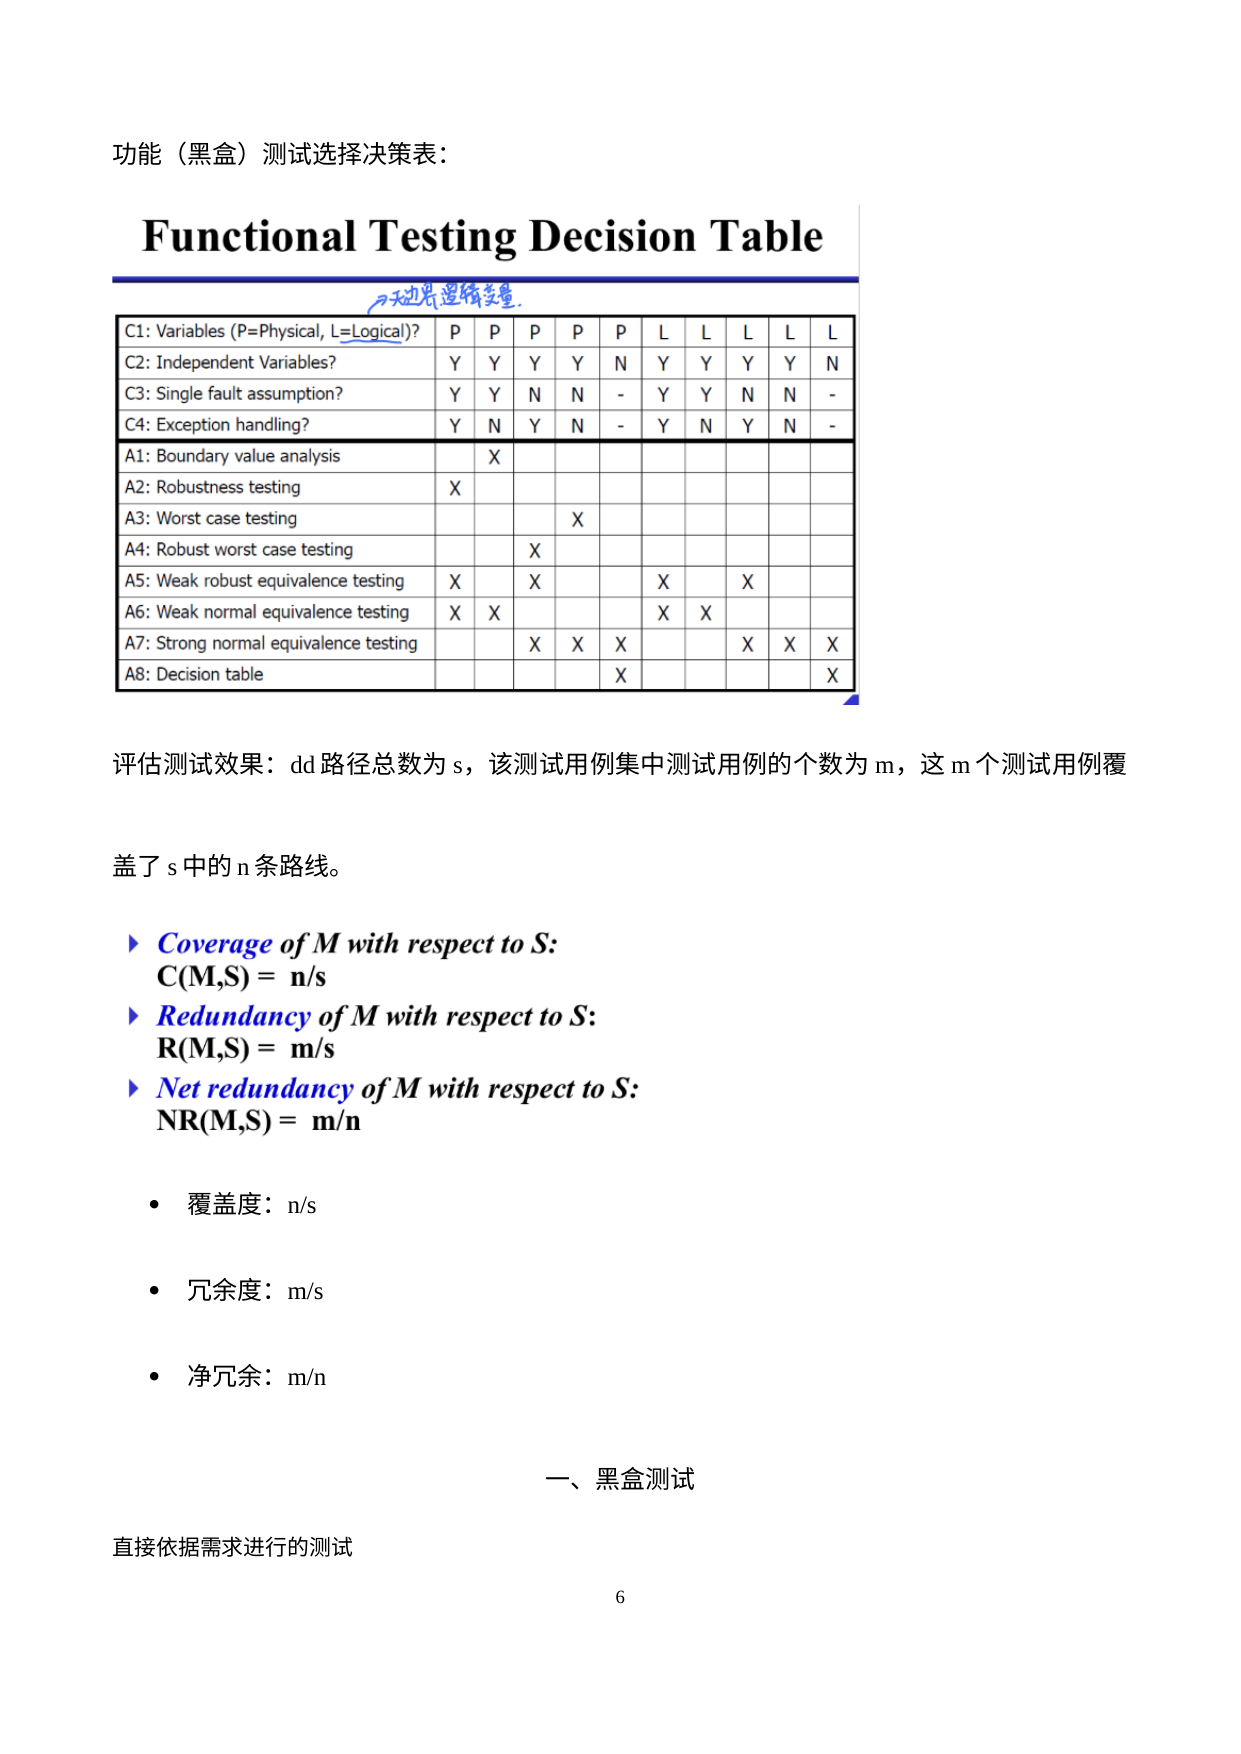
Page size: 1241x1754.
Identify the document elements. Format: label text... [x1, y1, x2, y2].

list 冗余度：m/s [150, 1255, 1128, 1323]
picture [112, 205, 863, 705]
text 功能（黑盒）测试选择决策表： [112, 119, 1128, 187]
list 覆盖度：n/s [150, 1169, 1128, 1237]
text 评估测试效果：dd路径总数为s，该测试用例集中测试用例的个数为m，这m个测试用例覆盖了s中的n条路线。 [112, 729, 1128, 898]
picture [112, 916, 665, 1144]
list 净冗余：m/n [150, 1341, 1128, 1409]
subtitle 一、黑盒测试 [112, 1444, 1128, 1512]
text 直接依据需求进行的测试 [112, 1529, 1128, 1563]
